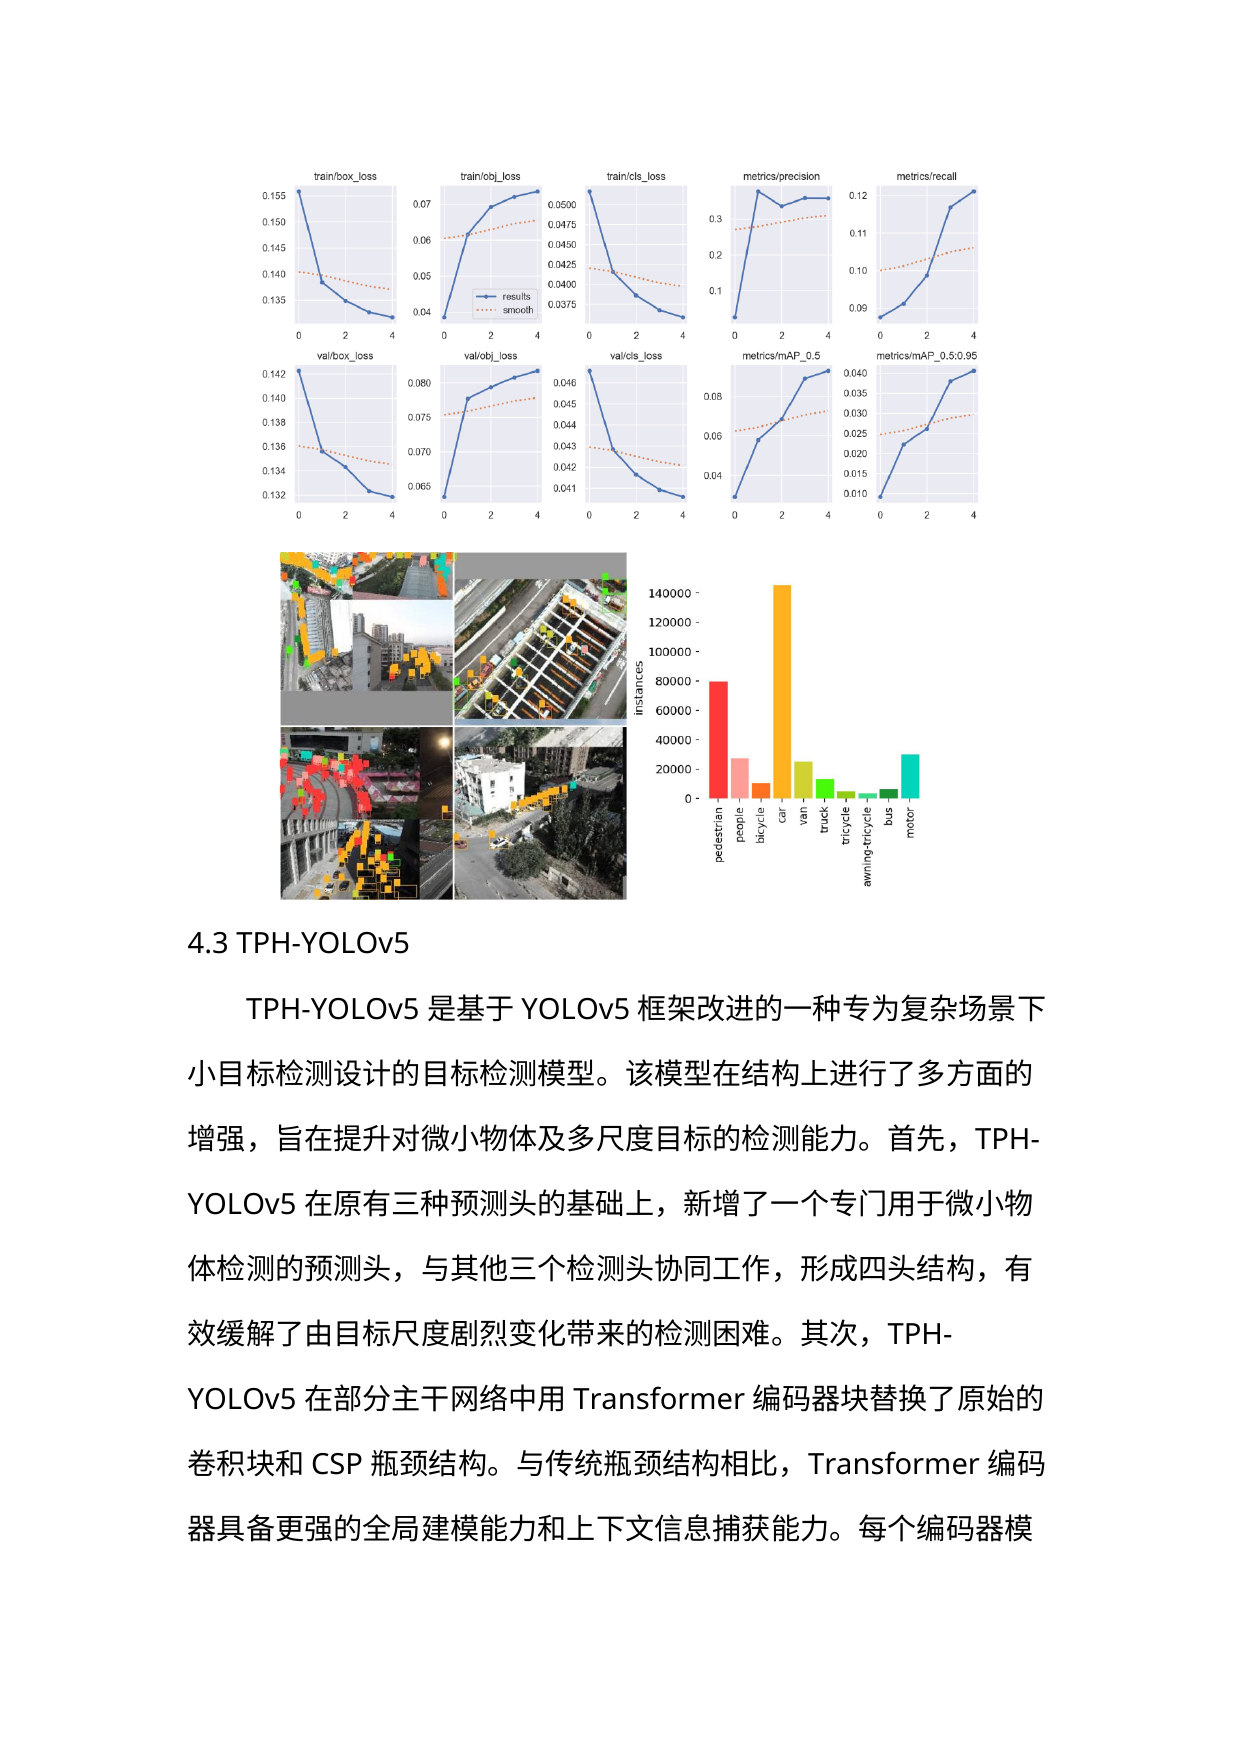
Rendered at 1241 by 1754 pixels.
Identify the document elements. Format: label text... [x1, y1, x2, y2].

text 4.3 TPH-YOLOv5 [187, 909, 1053, 974]
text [187, 974, 1053, 1559]
picture [251, 162, 989, 531]
picture [279, 552, 961, 900]
